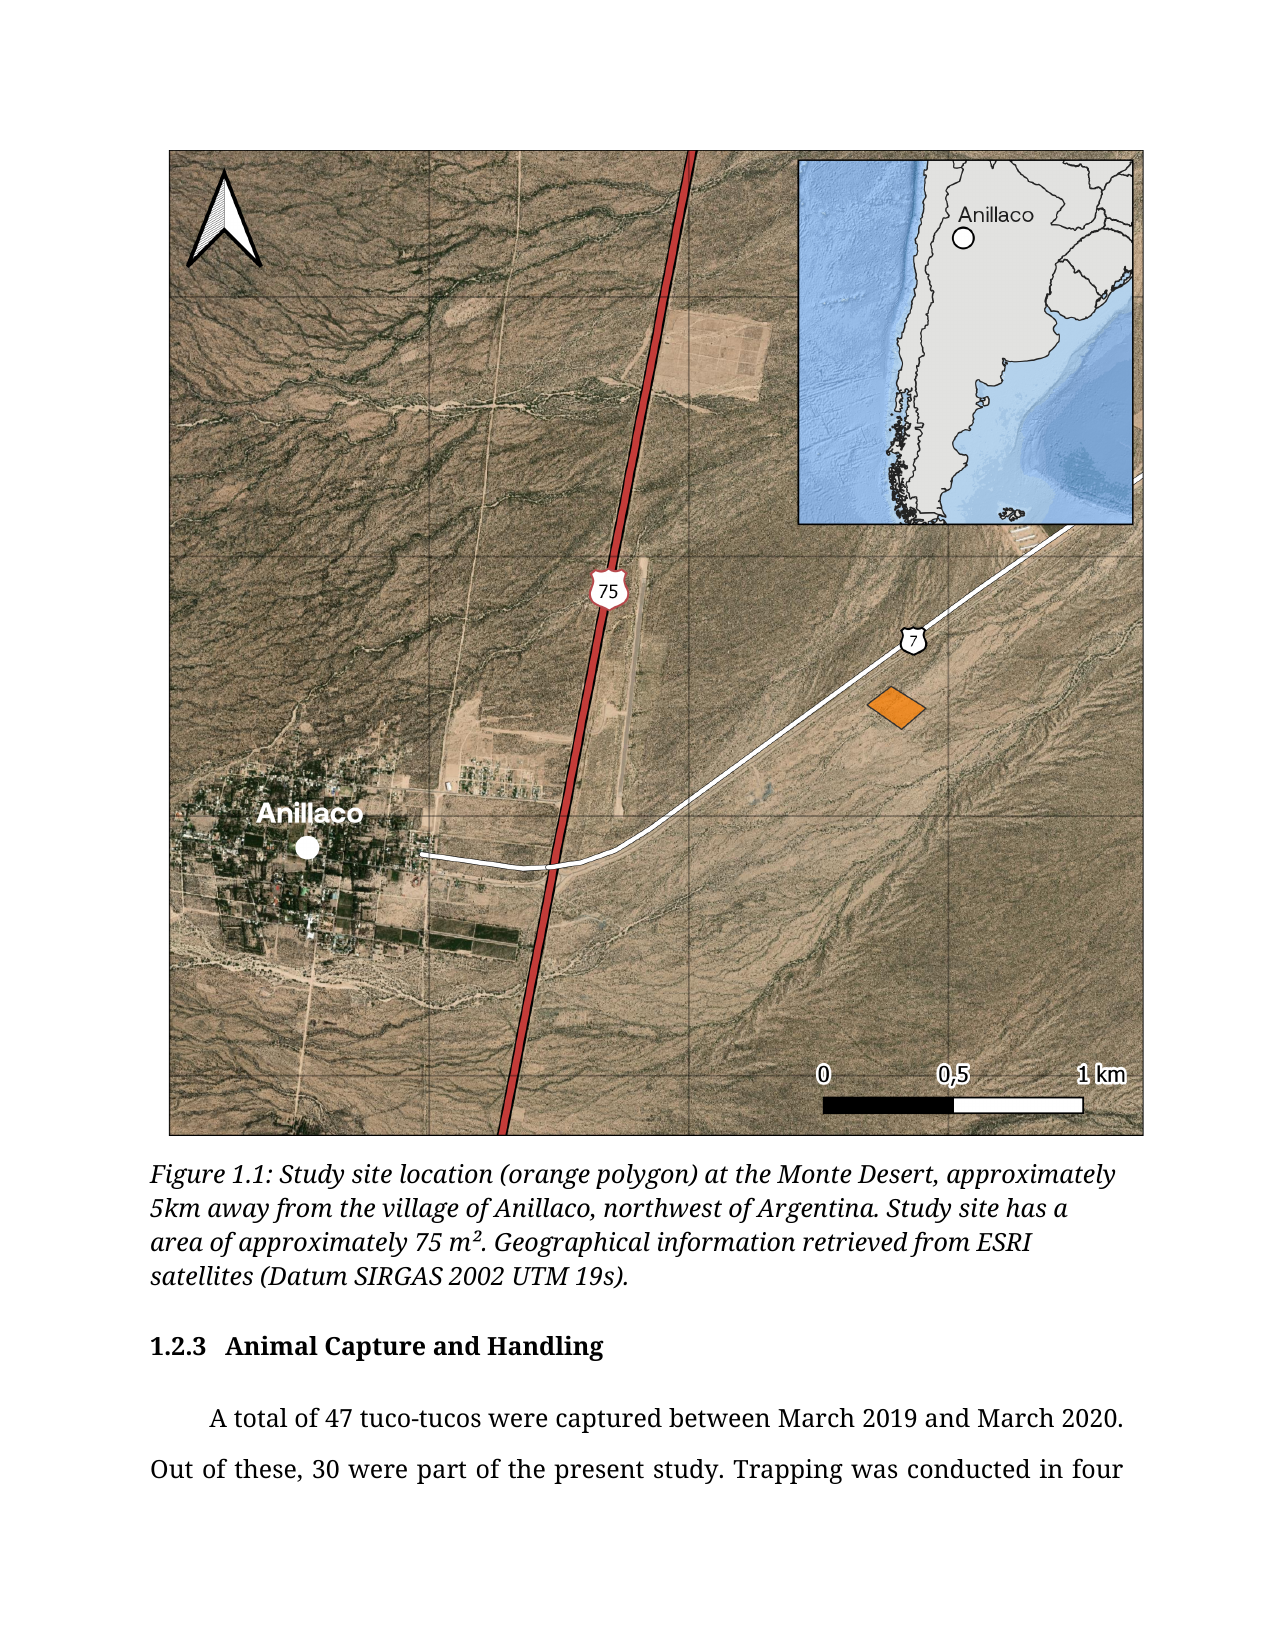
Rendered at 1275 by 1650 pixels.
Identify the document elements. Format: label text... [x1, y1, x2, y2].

text Figure 1.1: Study site location (orange polygon) at the Monte Desert, approximately 5km away from the village of Anillaco, northwest of Argentina. Study site has a area of approximately 75 m². Geographical information retrieved from ESRI satellites (Datum SIRGAS 2002 UTM 19s). [150, 1157, 1125, 1293]
picture [168, 150, 1144, 1136]
subtitle 1.2.3 Animal Capture and Handling [150, 1328, 1125, 1362]
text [150, 1401, 1125, 1486]
